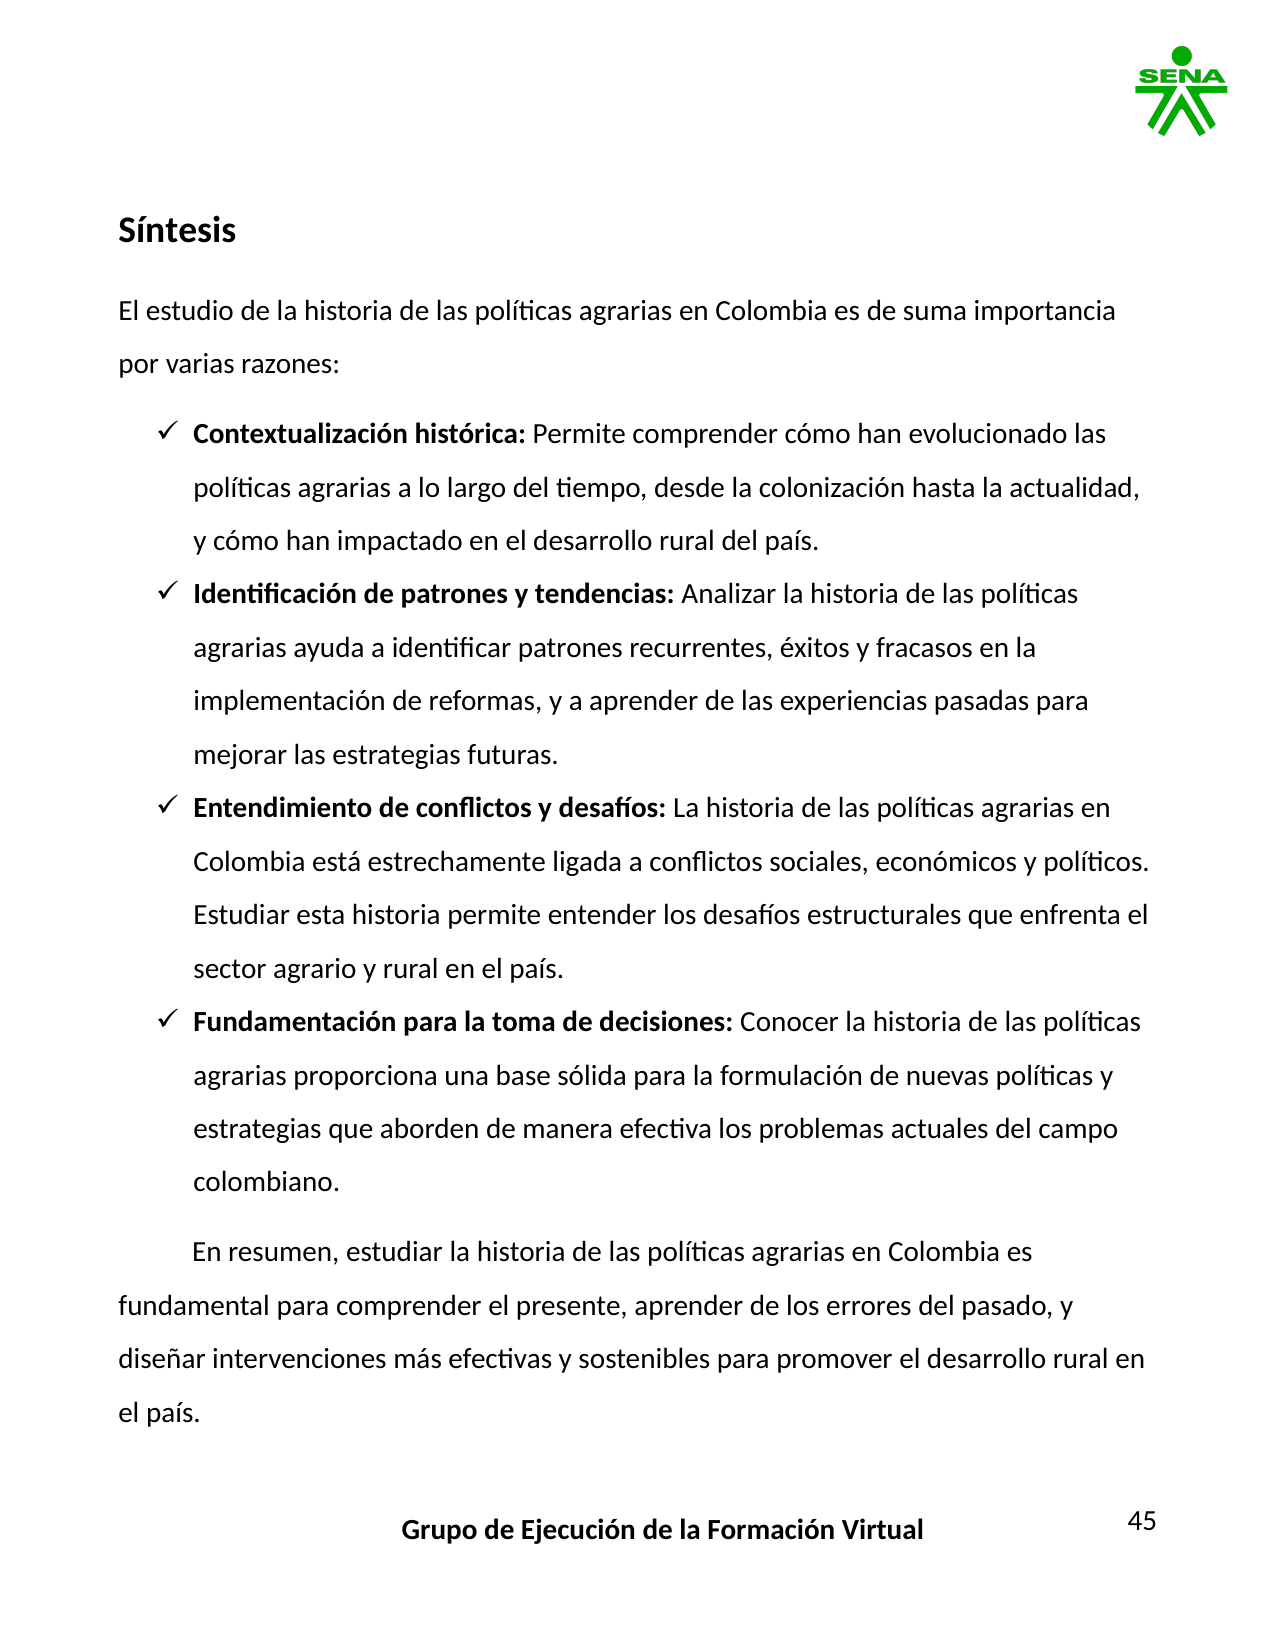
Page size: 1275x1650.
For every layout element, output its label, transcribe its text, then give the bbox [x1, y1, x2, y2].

picture [1135, 46, 1228, 136]
text El estudio de la historia de las políticas agrarias en Colombia es de suma importancia por varias razones: [118, 292, 1157, 381]
text En resumen, estudiar la historia de las políticas agrarias en Colombia es fundamental para comprender el presente, aprender de los errores del pasado, y diseñar intervenciones más efectivas y sostenibles para promover el desarrollo rural en el país. [118, 1233, 1157, 1429]
list Entendimiento de conflictos y desafíos: La historia de las políticas agrarias en Colombia está estrechamente ligada a conflictos sociales, económicos y políticos. Estudiar esta historia permite entender los desafíos estructurales que enfrenta el sector agrario y rural en el país. [156, 789, 1157, 985]
list Identificación de patrones y tendencias: Analizar la historia de las políticas agrarias ayuda a identificar patrones recurrentes, éxitos y fracasos en la implementación de reformas, y a aprender de las experiencias pasadas para mejorar las estrategias futuras. [156, 576, 1157, 772]
text Síntesis [118, 206, 1157, 252]
list Contextualización histórica: Permite comprender cómo han evolucionado las políticas agrarias a lo largo del tiempo, desde la colonización hasta la actualidad, y cómo han impactado en el desarrollo rural del país. [156, 415, 1157, 558]
list Fundamentación para la toma de decisiones: Conocer la historia de las políticas agrarias proporciona una base sólida para la formulación de nuevas políticas y estrategias que aborden de manera efectiva los problemas actuales del campo colombiano. [156, 1003, 1157, 1199]
